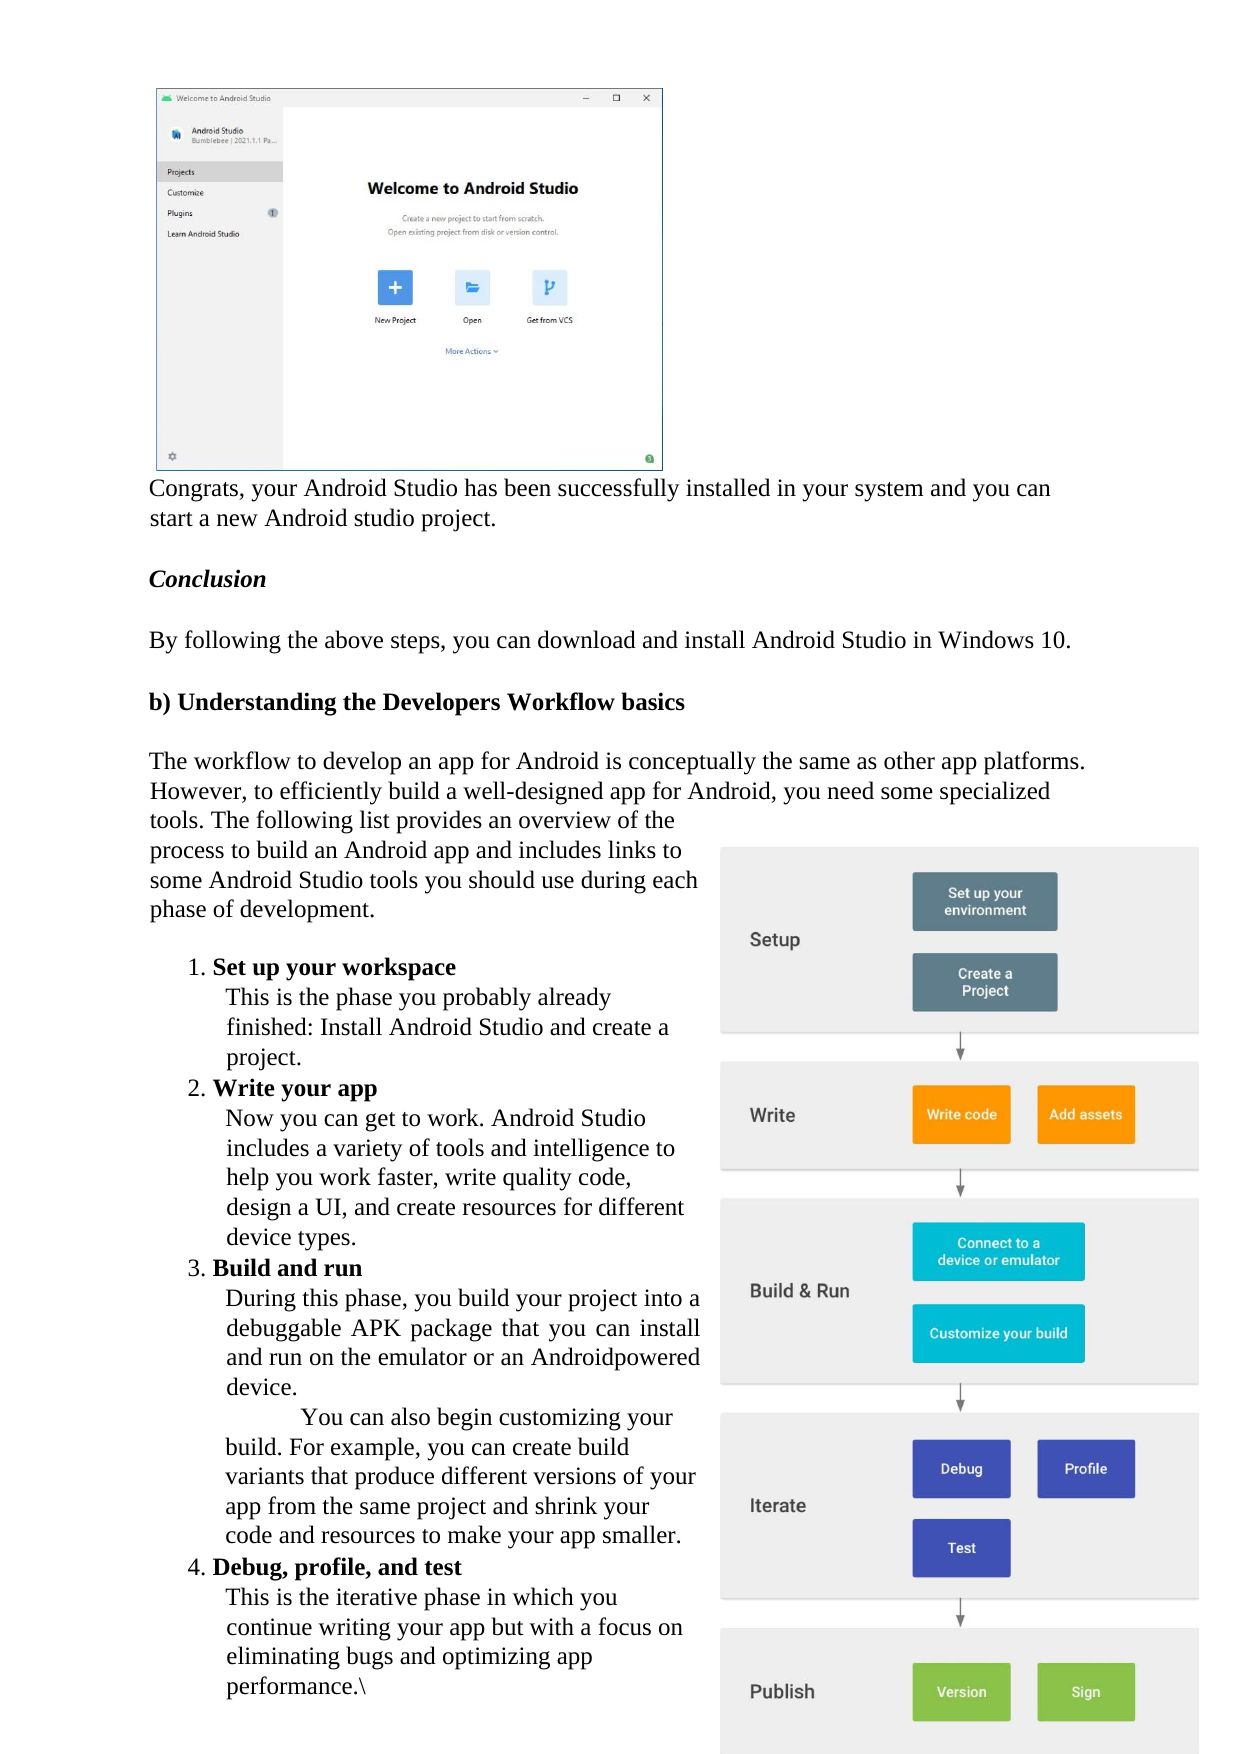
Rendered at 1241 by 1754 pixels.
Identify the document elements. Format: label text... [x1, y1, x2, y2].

text During this phase, you build your project into a debuggable APK package that you can install and run on the emulator or an Androidpowered device. [225, 1283, 719, 1401]
picture [719, 816, 1200, 1754]
text By following the above steps, you can download and install Android Studio in Windows 10. [148, 626, 1091, 654]
subtitle 4. Debug, profile, and test [187, 1552, 719, 1580]
text The workflow to develop an app for Android is conceptually the same as other app platforms. However, to efficiently build a well-designed app for Android, you need some specialized tools. The following list provides an overview of the process to build an Android app and includes links to some Android Studio tools you should use during each phase of development. [148, 746, 1091, 923]
subtitle 1. Set up your workspace [187, 952, 719, 981]
subtitle 2. Write your app [187, 1073, 719, 1101]
text Now you can get to work. Android Studio includes a variety of tools and intelligence to help you work faster, write quality code, design a UI, and create resources for different device types. [225, 1103, 719, 1250]
text This is the phase you probably already finished: Install Android Studio and create a project. [225, 982, 719, 1070]
picture [156, 88, 663, 471]
subtitle 3. Build and run [187, 1253, 719, 1281]
text Conclusion [148, 564, 1135, 593]
text Congrats, your Android Studio has been successfully installed in your system and you can start a new Android studio project. [148, 473, 1091, 531]
subtitle b) Understanding the Developers Workflow basics [148, 687, 1135, 716]
text You can also begin customizing your build. For example, you can create build variants that produce different versions of your app from the same project and shrink your code and resources to make your app smaller. [225, 1402, 719, 1549]
text This is the iterative phase in which you continue writing your app but with a focus on eliminating bugs and optimizing app performance.\ [225, 1582, 719, 1700]
